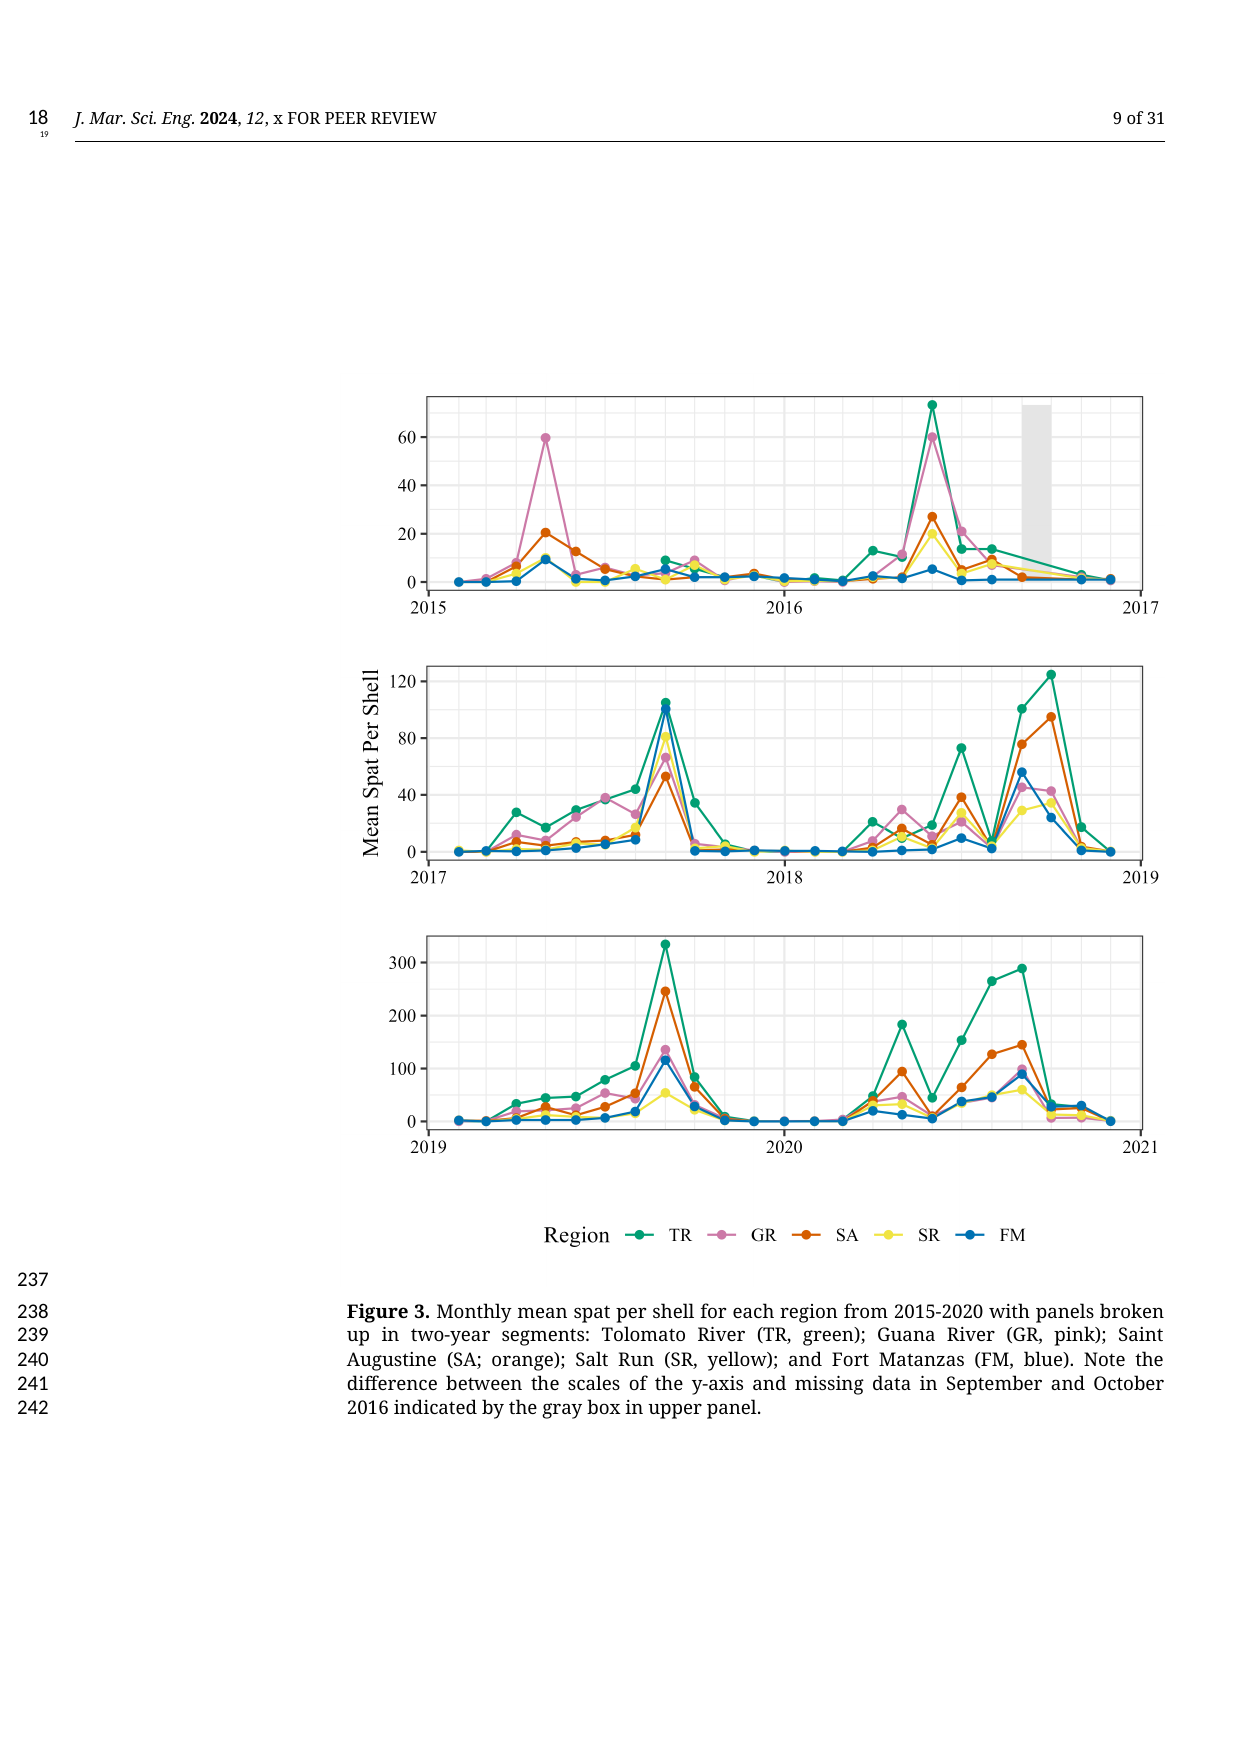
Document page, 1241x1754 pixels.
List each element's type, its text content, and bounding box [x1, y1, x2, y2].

text Figure 3. Monthly mean spat per shell for each region from 2015-2020 with panels broken up in two-year segments: Tolomato River (TR, green); Guana River (GR, pink); Saint Augustine (SA; orange); Salt Run (SR, yellow); and Fort Matanzas (FM, blue). Note the difference between the scales of the y-axis and missing data in September and October 2016 indicated by the gray box in upper panel. [347, 1299, 1165, 1420]
picture [340, 373, 1166, 1287]
